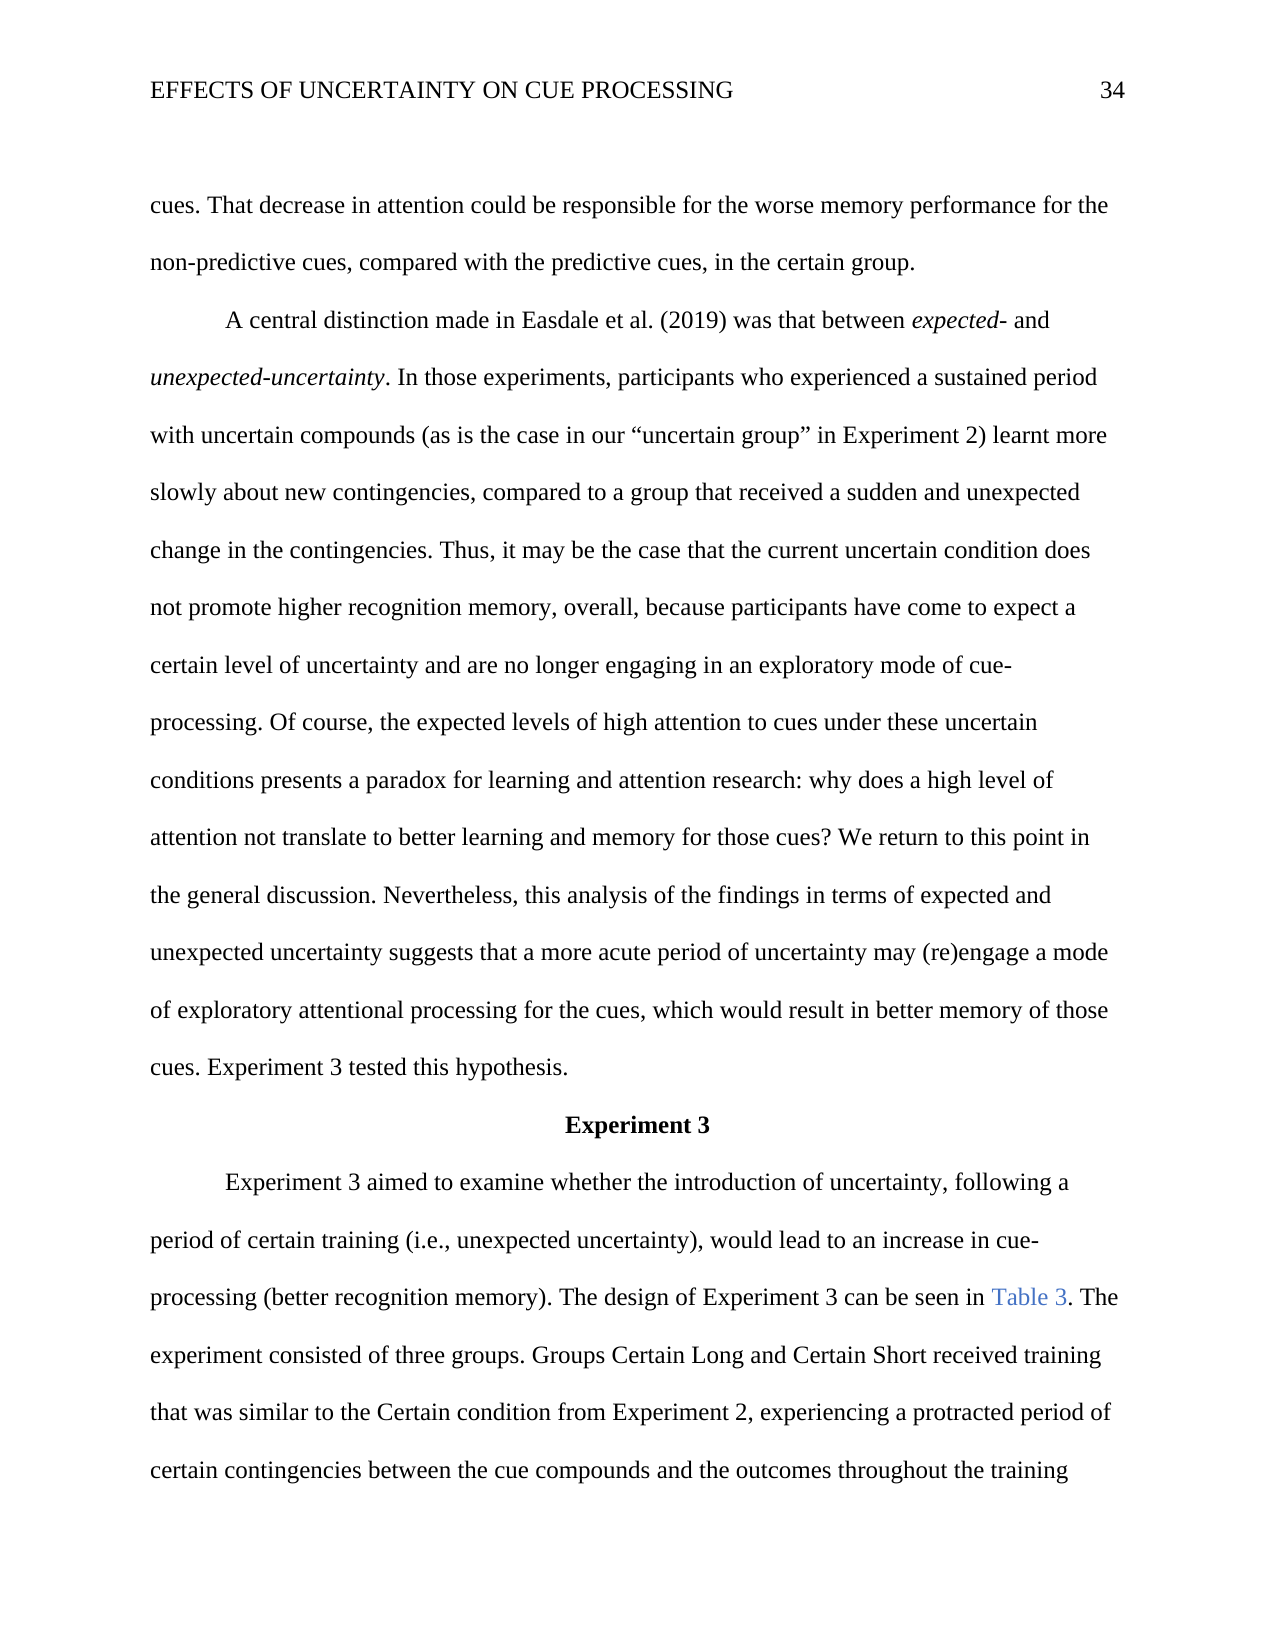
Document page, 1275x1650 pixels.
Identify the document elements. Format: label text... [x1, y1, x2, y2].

subtitle Experiment 3 [150, 1110, 1125, 1139]
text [150, 190, 1125, 276]
text A central distinction made in Easdale et al. (2019) was that between expected- and unexpected-uncertainty. In those experiments, participants who experienced a sustained period with uncertain compounds (as is the case in our “uncertain group” in Experiment 2) learnt more slowly about new contingencies, compared to a group that received a sudden and unexpected change in the contingencies. Thus, it may be the case that the current uncertain condition does not promote higher recognition memory, overall, because participants have come to expect a certain level of uncertainty and are no longer engaging in an exploratory mode of cue-processing. Of course, the expected levels of high attention to cues under these uncertain conditions presents a paradox for learning and attention research: why does a high level of attention not translate to better learning and memory for those cues? We return to this point in the general discussion. Nevertheless, this analysis of the findings in terms of expected and unexpected uncertainty suggests that a more acute period of uncertainty may (re)engage a mode of exploratory attentional processing for the cues, which would result in better memory of those cues. Experiment 3 tested this hypothesis. [150, 305, 1125, 1081]
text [150, 1167, 1125, 1484]
